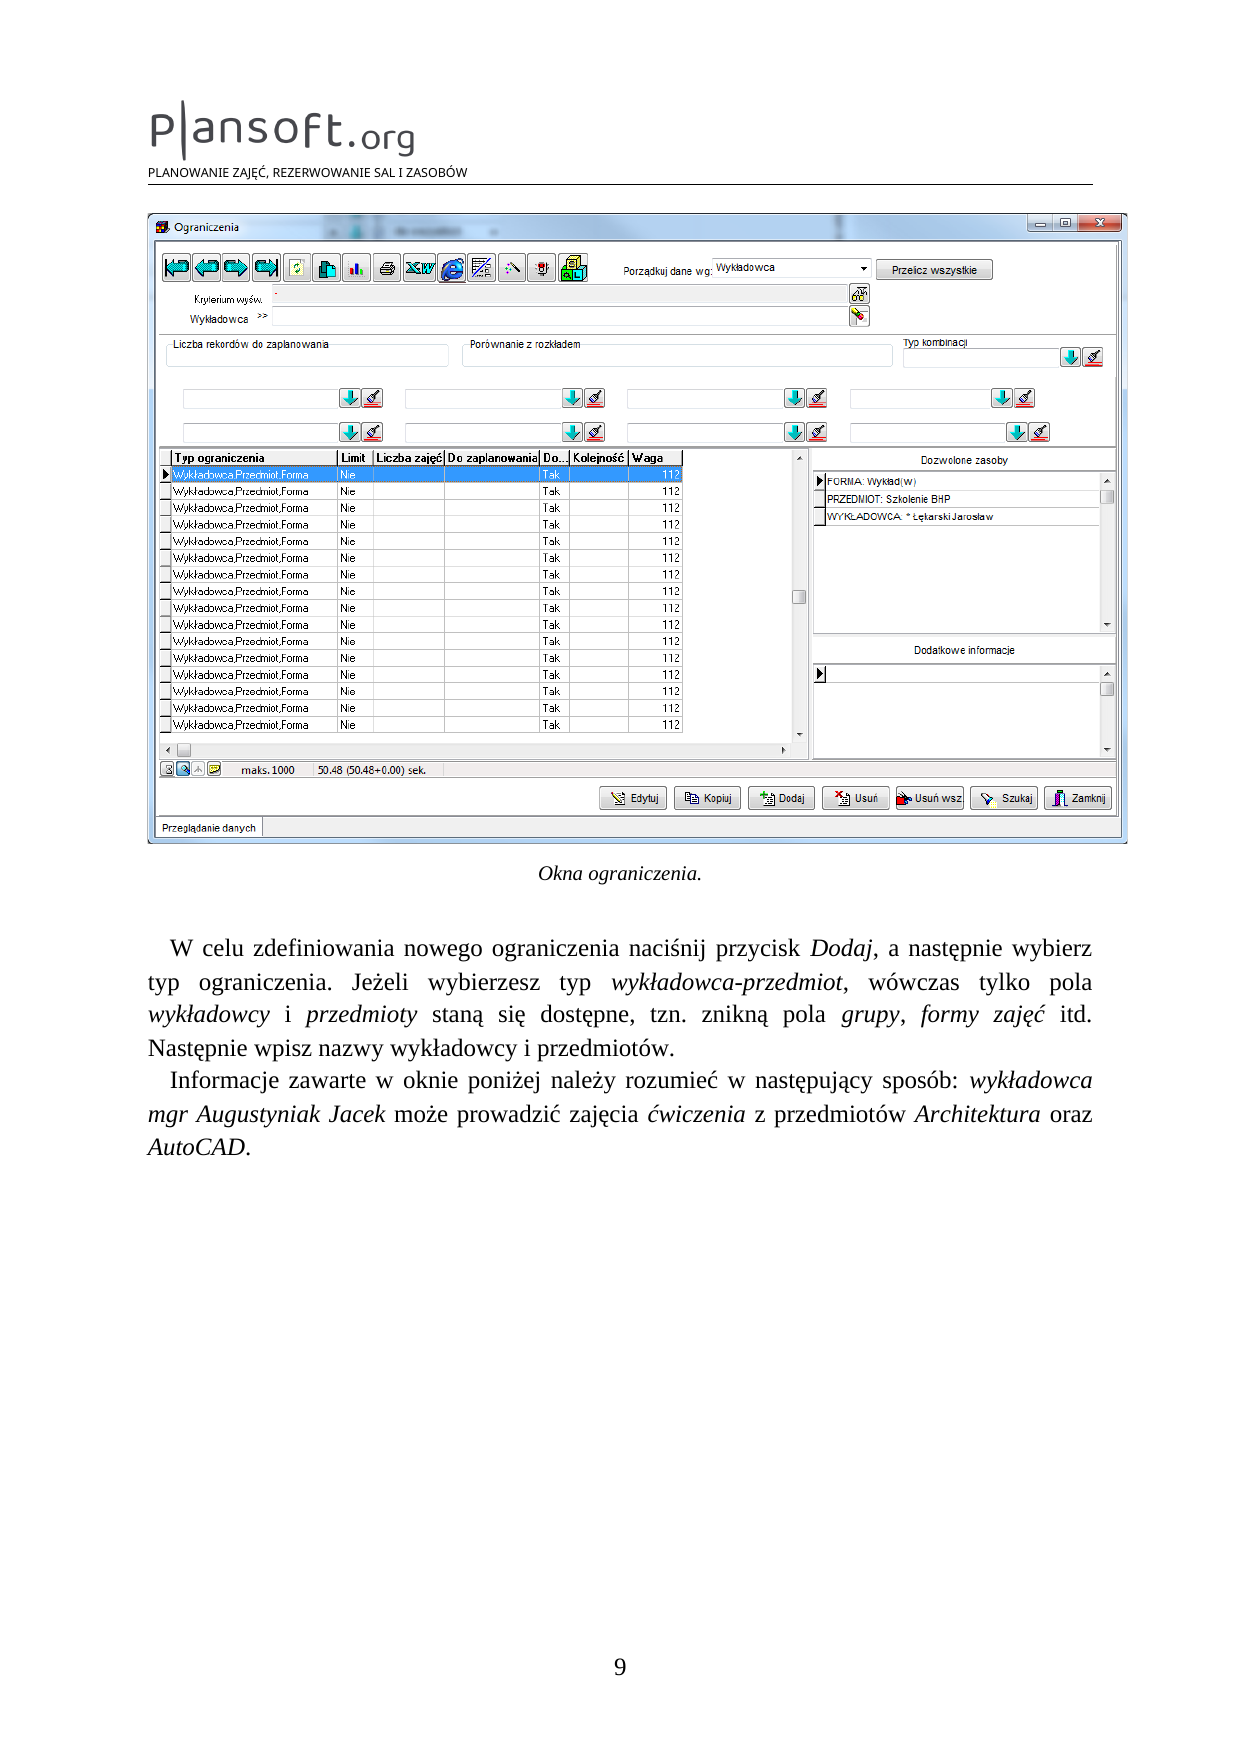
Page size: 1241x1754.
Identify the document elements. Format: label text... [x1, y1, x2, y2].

text Okna ograniczenia. [148, 860, 1093, 884]
text Informacje zawarte w oknie poniżej należy rozumieć w następujący sposób: wykładowca mgr Augustyniak Jacek może prowadzić zajęcia ćwiczenia z przedmiotów Architektura oraz AutoCAD. [148, 1066, 1093, 1160]
picture [147, 213, 1128, 844]
picture [147, 73, 418, 165]
text W celu zdefiniowania nowego ograniczenia naciśnij przycisk Dodaj, a następnie wybierz typ ograniczenia. Jeżeli wybierzesz typ wykładowca-przedmiot, wówczas tylko pola wykładowcy i przedmioty staną się dostępne, tzn. znikną pola grupy, formy zajęć itd. Następnie wpisz nazwy wykładowcy i przedmiotów. [148, 933, 1093, 1061]
